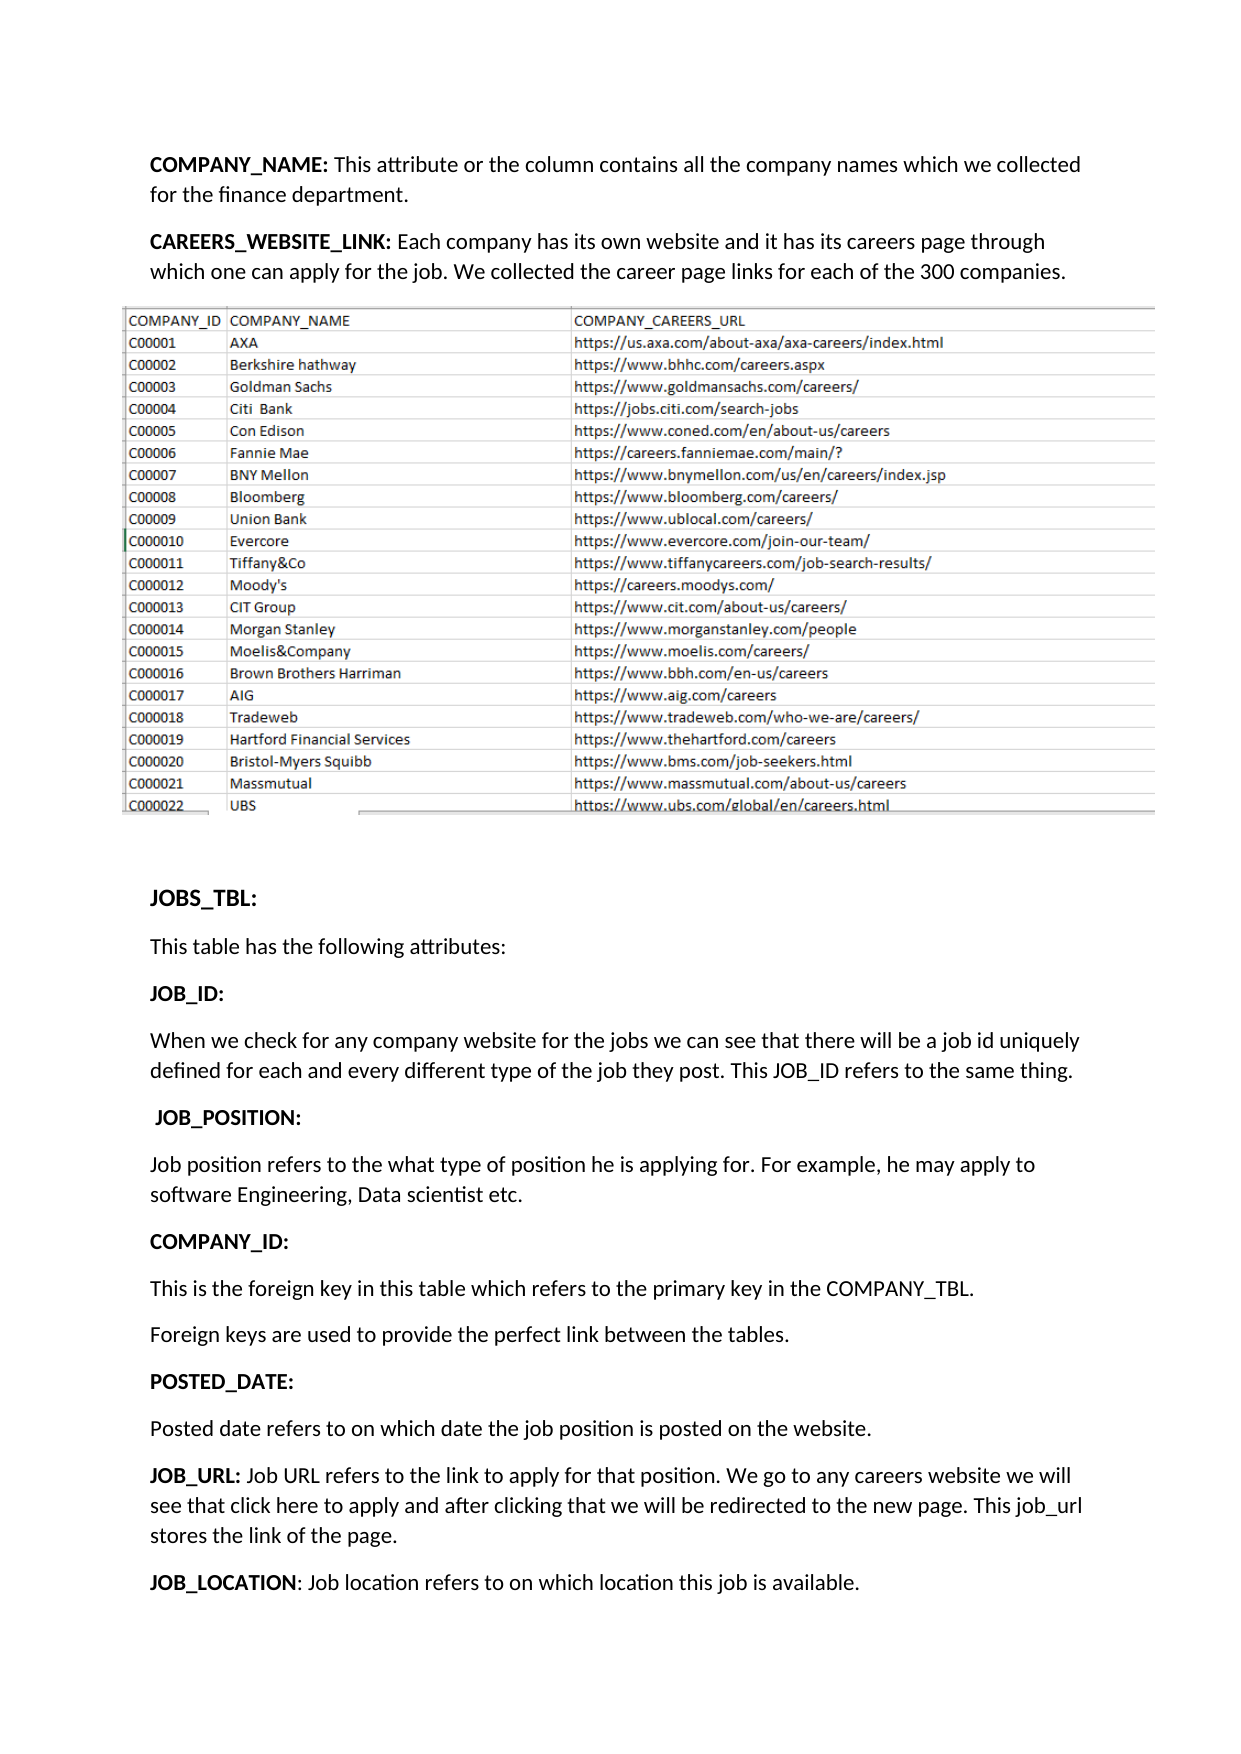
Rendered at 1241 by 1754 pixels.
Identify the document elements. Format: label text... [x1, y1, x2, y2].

text Posted date refers to on which date the job position is posted on the website. [150, 1414, 1090, 1442]
text JOB_LOCATION: Job location refers to on which location this job is available. [150, 1568, 1090, 1596]
text COMPANY_ID: [150, 1227, 1090, 1255]
text JOB_POSITION: [150, 1103, 1090, 1131]
text JOB_ID: [150, 979, 1090, 1007]
text JOBS_TBL: [150, 882, 1090, 913]
text This table has the following attributes: [150, 932, 1090, 960]
text COMPANY_NAME: This attribute or the column contains all the company names which we collected for the finance department. [150, 150, 1090, 208]
text POSTED_DATE: [150, 1367, 1090, 1395]
text This is the foreign key in this table which refers to the primary key in the COMPANY_TBL. [150, 1274, 1090, 1302]
text When we check for any company website for the jobs we can see that there will be a job id uniquely defined for each and every different type of the job they post. This JOB_ID refers to the same thing. [150, 1026, 1090, 1084]
text JOB_URL: Job URL refers to the link to apply for that position. We go to any careers website we will see that click here to apply and after clicking that we will be redirected to the new page. This job_url stores the link of the page. [150, 1461, 1090, 1549]
text CAREERS_WEBSITE_LINK: Each company has its own website and it has its careers page through which one can apply for the job. We collected the career page links for each of the 300 companies. [150, 227, 1090, 285]
text Job position refers to the what type of position he is applying for. For example, he may apply to software Engineering, Data scientist etc. [150, 1150, 1090, 1208]
picture [122, 306, 1155, 815]
text Foreign keys are used to provide the perfect link between the tables. [150, 1321, 1090, 1348]
